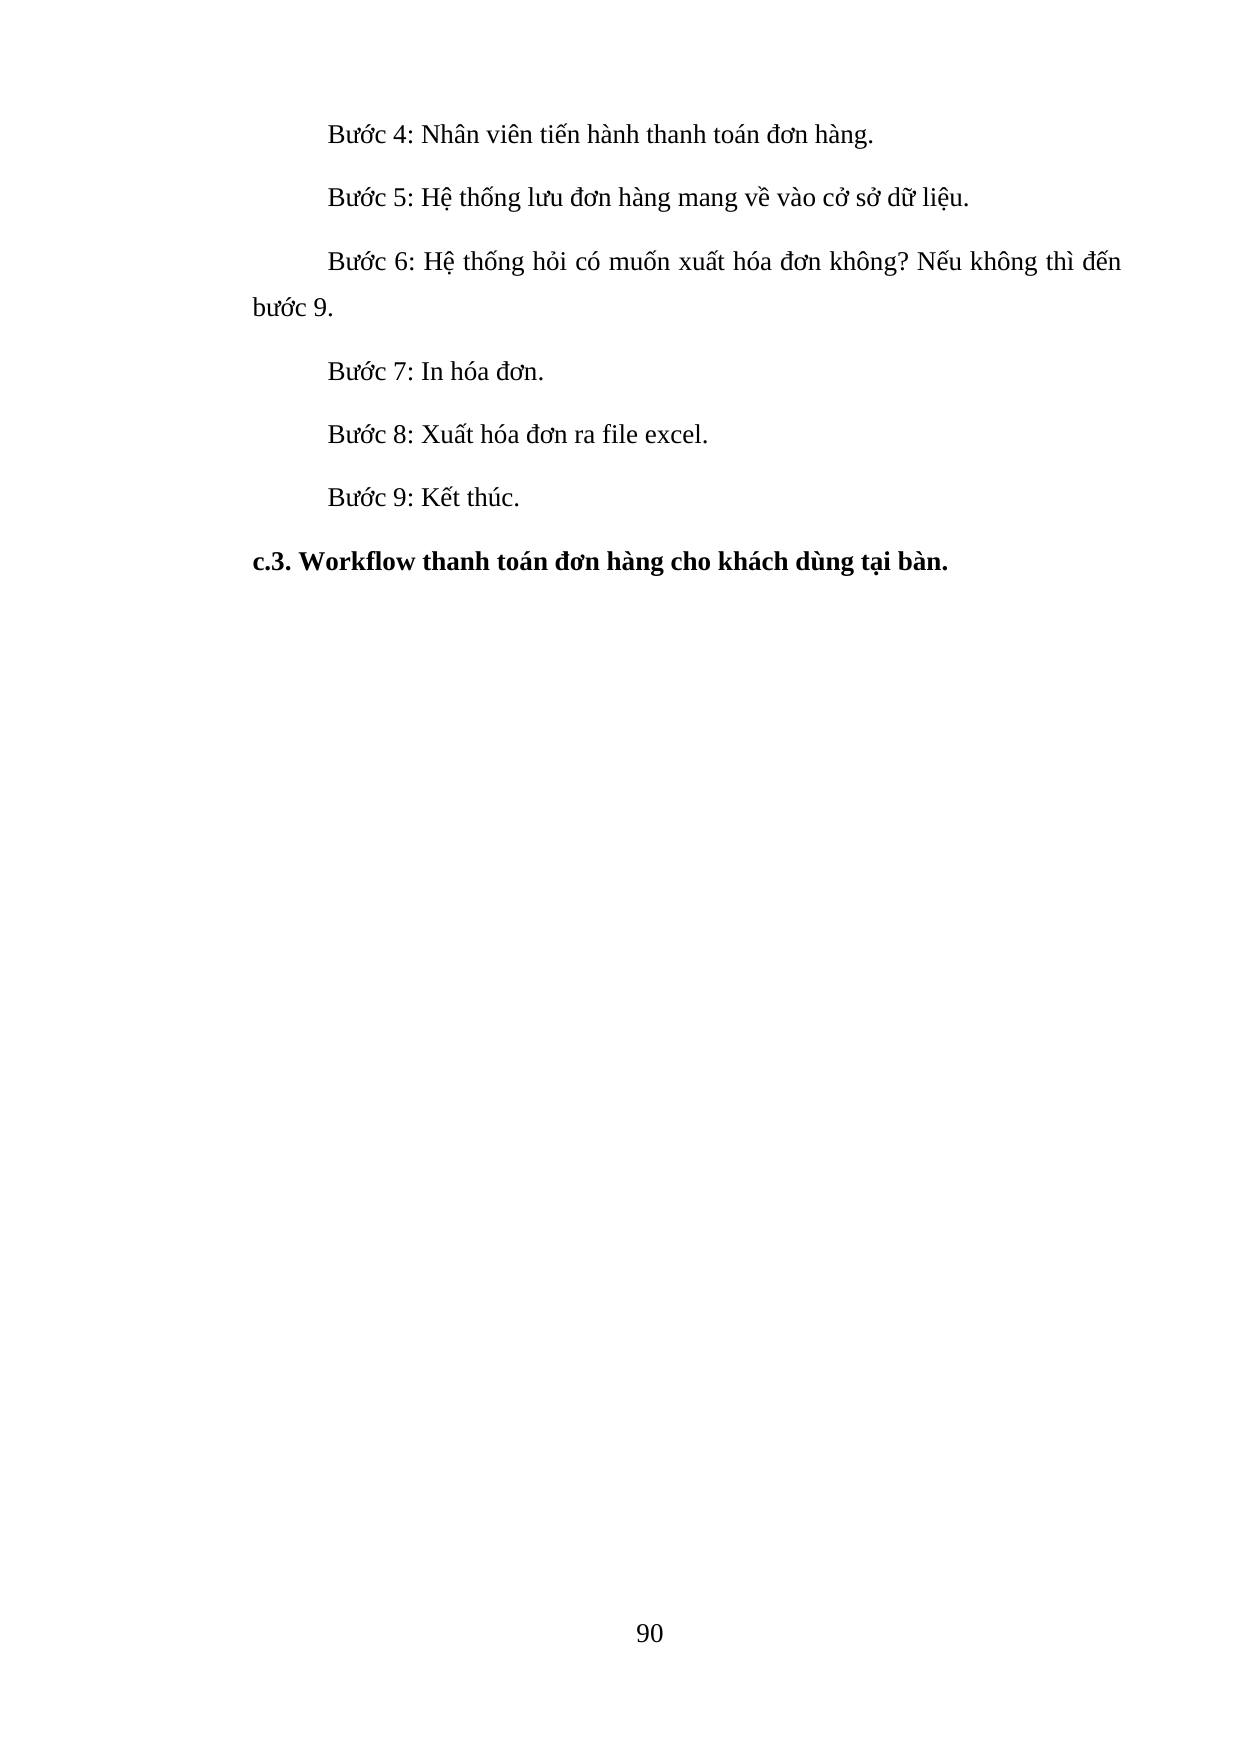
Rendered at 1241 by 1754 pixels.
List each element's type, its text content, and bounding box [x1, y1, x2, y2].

text Bước 6: Hệ thống hỏi có muốn xuất hóa đơn không? Nếu không thì đến bước 9. [252, 245, 1122, 323]
text Bước 4: Nhân viên tiến hành thanh toán đơn hàng. [252, 118, 1122, 149]
text c.3. Workflow thanh toán đơn hàng cho khách dùng tại bàn. [177, 545, 1122, 576]
text Bước 9: Kết thúc. [252, 481, 1122, 513]
text Bước 8: Xuất hóa đơn ra file excel. [252, 418, 1122, 449]
text Bước 5: Hệ thống lưu đơn hàng mang về vào cở sở dữ liệu. [252, 181, 1122, 213]
text Bước 7: In hóa đơn. [252, 355, 1122, 386]
